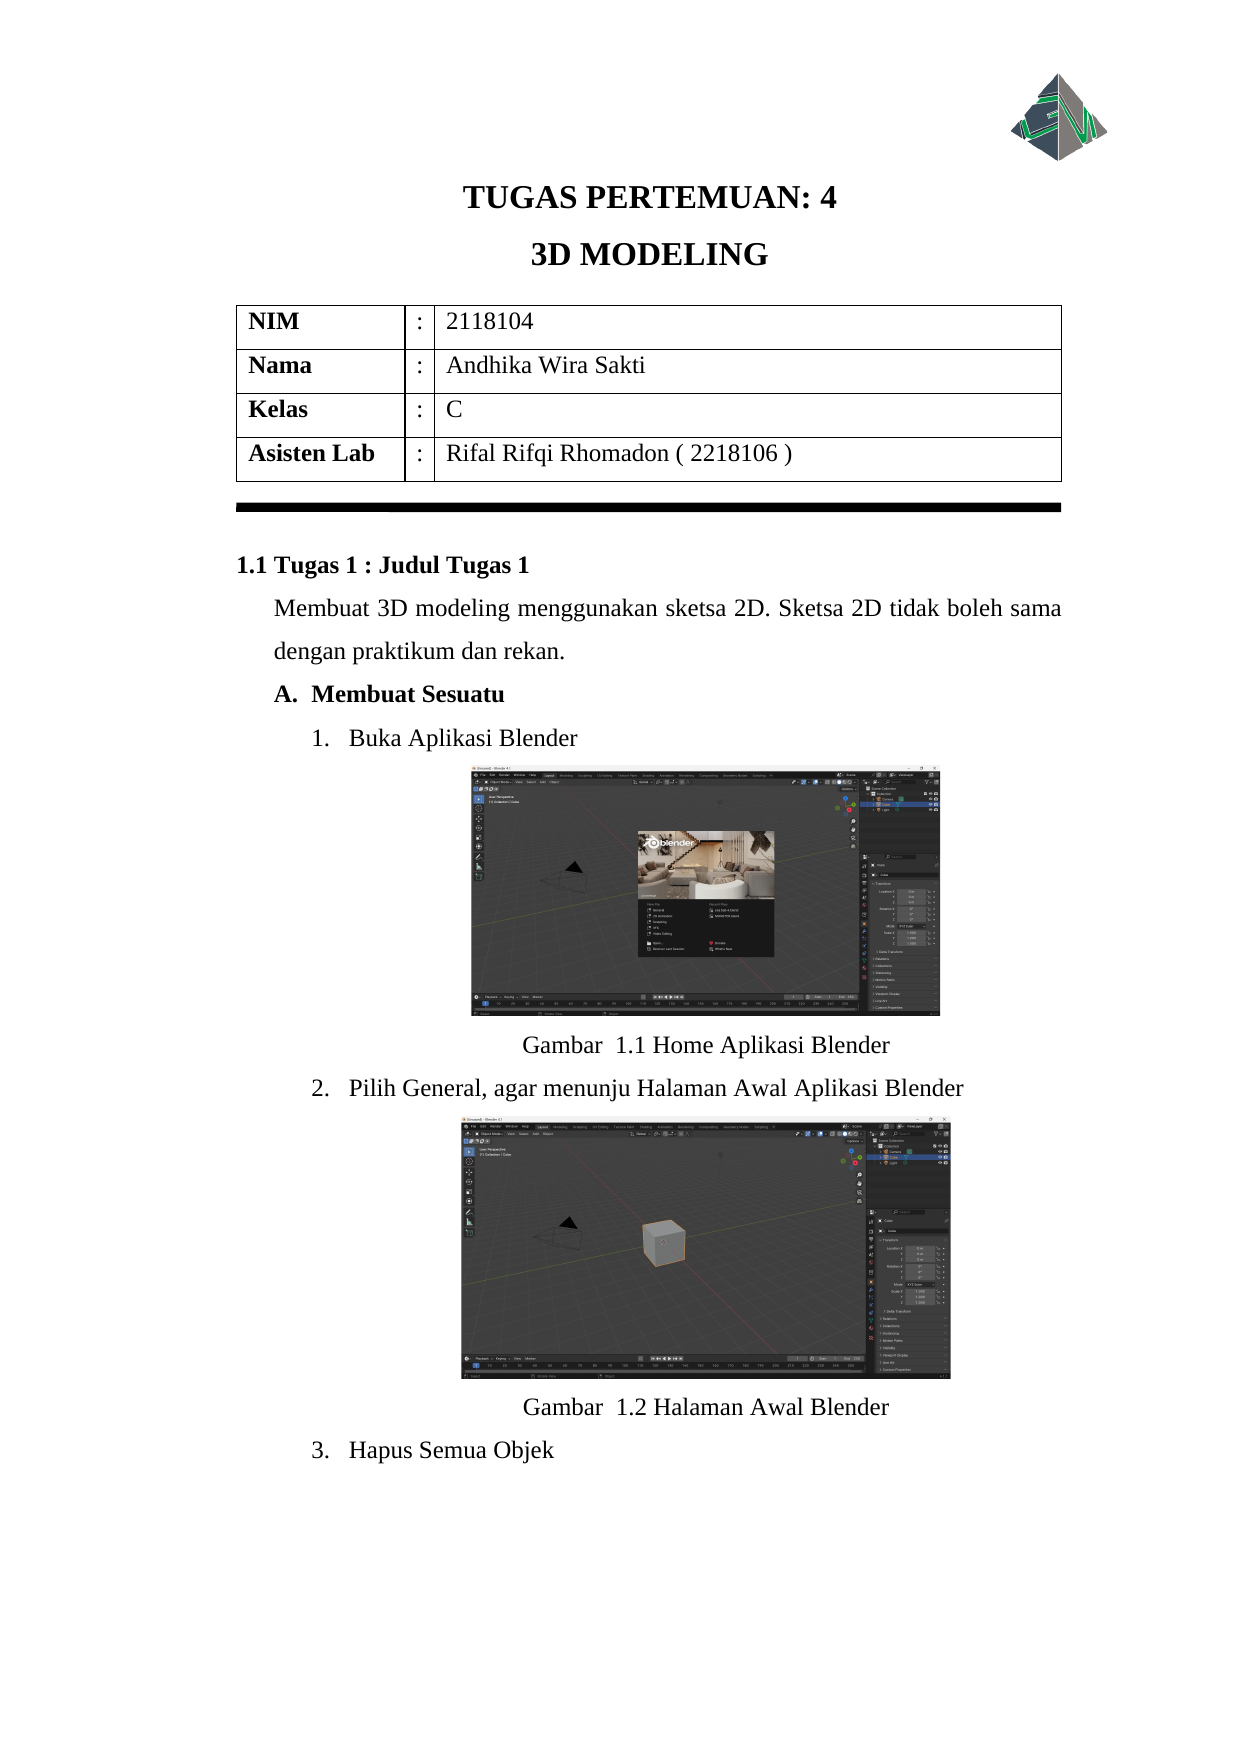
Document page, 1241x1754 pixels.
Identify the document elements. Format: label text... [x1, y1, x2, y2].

table_header : [406, 306, 434, 349]
table_cell Kelas [237, 394, 404, 437]
table_cell Nama [237, 350, 404, 393]
table_cell Asisten Lab [237, 438, 404, 481]
subtitle Tugas 1 : Judul Tugas 1 [236, 494, 1063, 579]
list Pilih General, agar menunju Halaman Awal Aplikasi Blender [311, 1073, 1063, 1102]
list Hapus Semua Objek [311, 1436, 1063, 1464]
text Membuat 3D modeling menggunakan sketsa 2D. Sketsa 2D tidak boleh sama dengan praktikum dan rekan. [274, 593, 1063, 665]
picture [1010, 73, 1108, 161]
subtitle 4 3D MODELING [236, 177, 1063, 273]
subtitle 1.2 Halaman Awal Blender [349, 1392, 1063, 1421]
table_cell C [435, 394, 1061, 437]
list Buka Aplikasi Blender [311, 723, 1063, 751]
table_header 2118104 [435, 306, 1061, 349]
table_cell : [406, 394, 434, 437]
table_cell Andhika Wira Sakti [435, 350, 1061, 393]
table_cell : [406, 350, 434, 393]
table_header NIM [237, 306, 404, 349]
subtitle 1.1 Home Aplikasi Blender [349, 1030, 1063, 1059]
table_cell : [406, 438, 434, 481]
picture [461, 1116, 951, 1379]
table_cell Rifal Rifqi Rhomadon ( 2218106 ) [435, 438, 1061, 481]
list Membuat Sesuatu [274, 679, 1063, 708]
picture [471, 765, 941, 1016]
